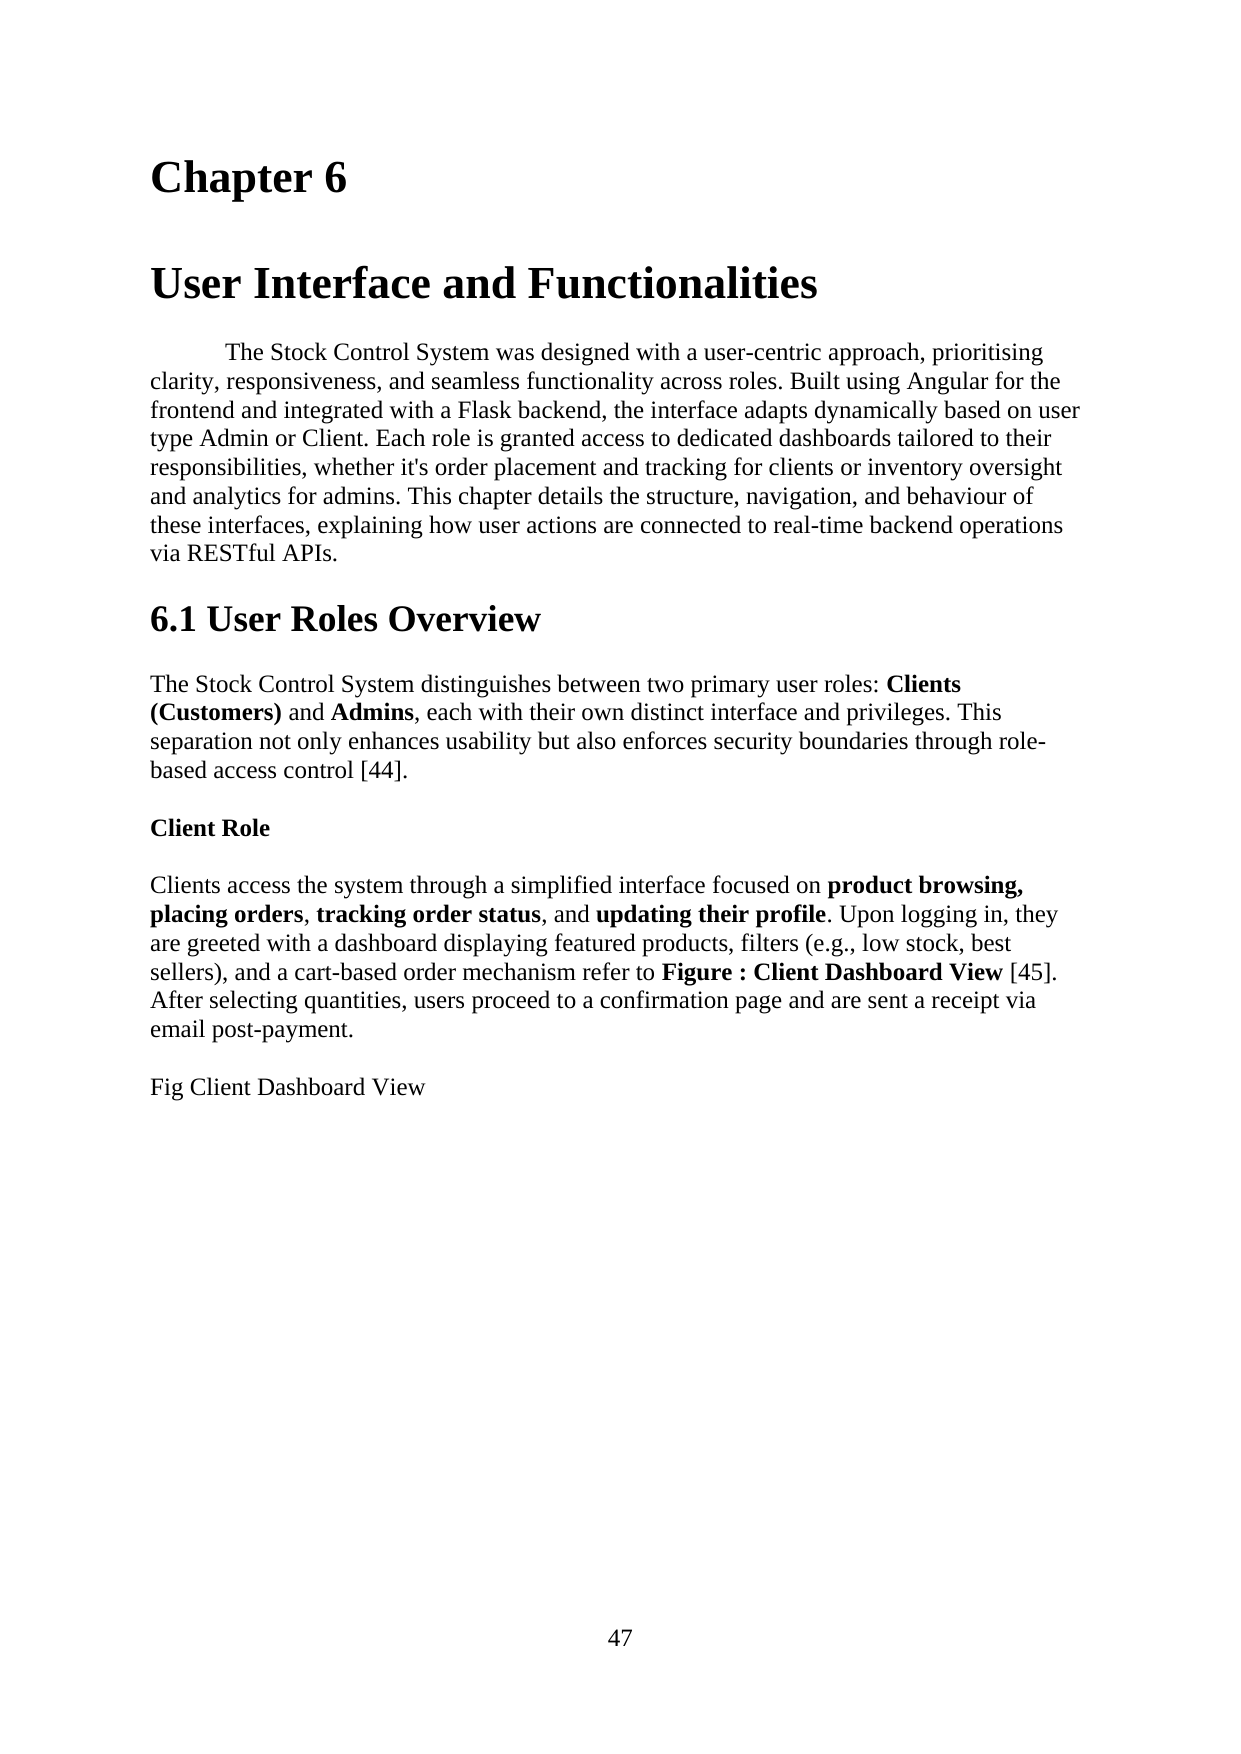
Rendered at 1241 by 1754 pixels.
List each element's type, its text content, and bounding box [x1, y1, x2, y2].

text Chapter 6 User Interface and Functionalities [150, 150, 1090, 308]
text The Stock Control System distinguishes between two primary user roles: Clients (Customers) and Admins, each with their own distinct interface and privileges. This separation not only enhances usability but also enforces security boundaries through role-based access control [44]. [150, 669, 1090, 784]
text The Stock Control System was designed with a user-centric approach, prioritising clarity, responsiveness, and seamless functionality across roles. Built using Angular for the frontend and integrated with a Flask backend, the interface adapts dynamically based on user type Admin or Client. Each role is granted access to dedicated dashboards tailored to their responsibilities, whether it's order placement and tracking for clients or inventory oversight and analytics for admins. This chapter details the structure, navigation, and behaviour of these interfaces, explaining how user actions are connected to real-time backend operations via RESTful APIs. [150, 337, 1090, 567]
text 6.1 User Roles Overview [150, 596, 1090, 639]
text Client Role Clients access the system through a simplified interface focused on product browsing, placing orders, tracking order status, and updating their profile. Upon logging in, they are greeted with a dashboard displaying featured products, filters (e.g., low stock, best sellers), and a cart-based order mechanism refer to Figure : Client Dashboard View [45]. After selecting quantities, users proceed to a confirmation page and are sent a receipt via email post-payment. Fig Client Dashboard View [150, 813, 1090, 1100]
